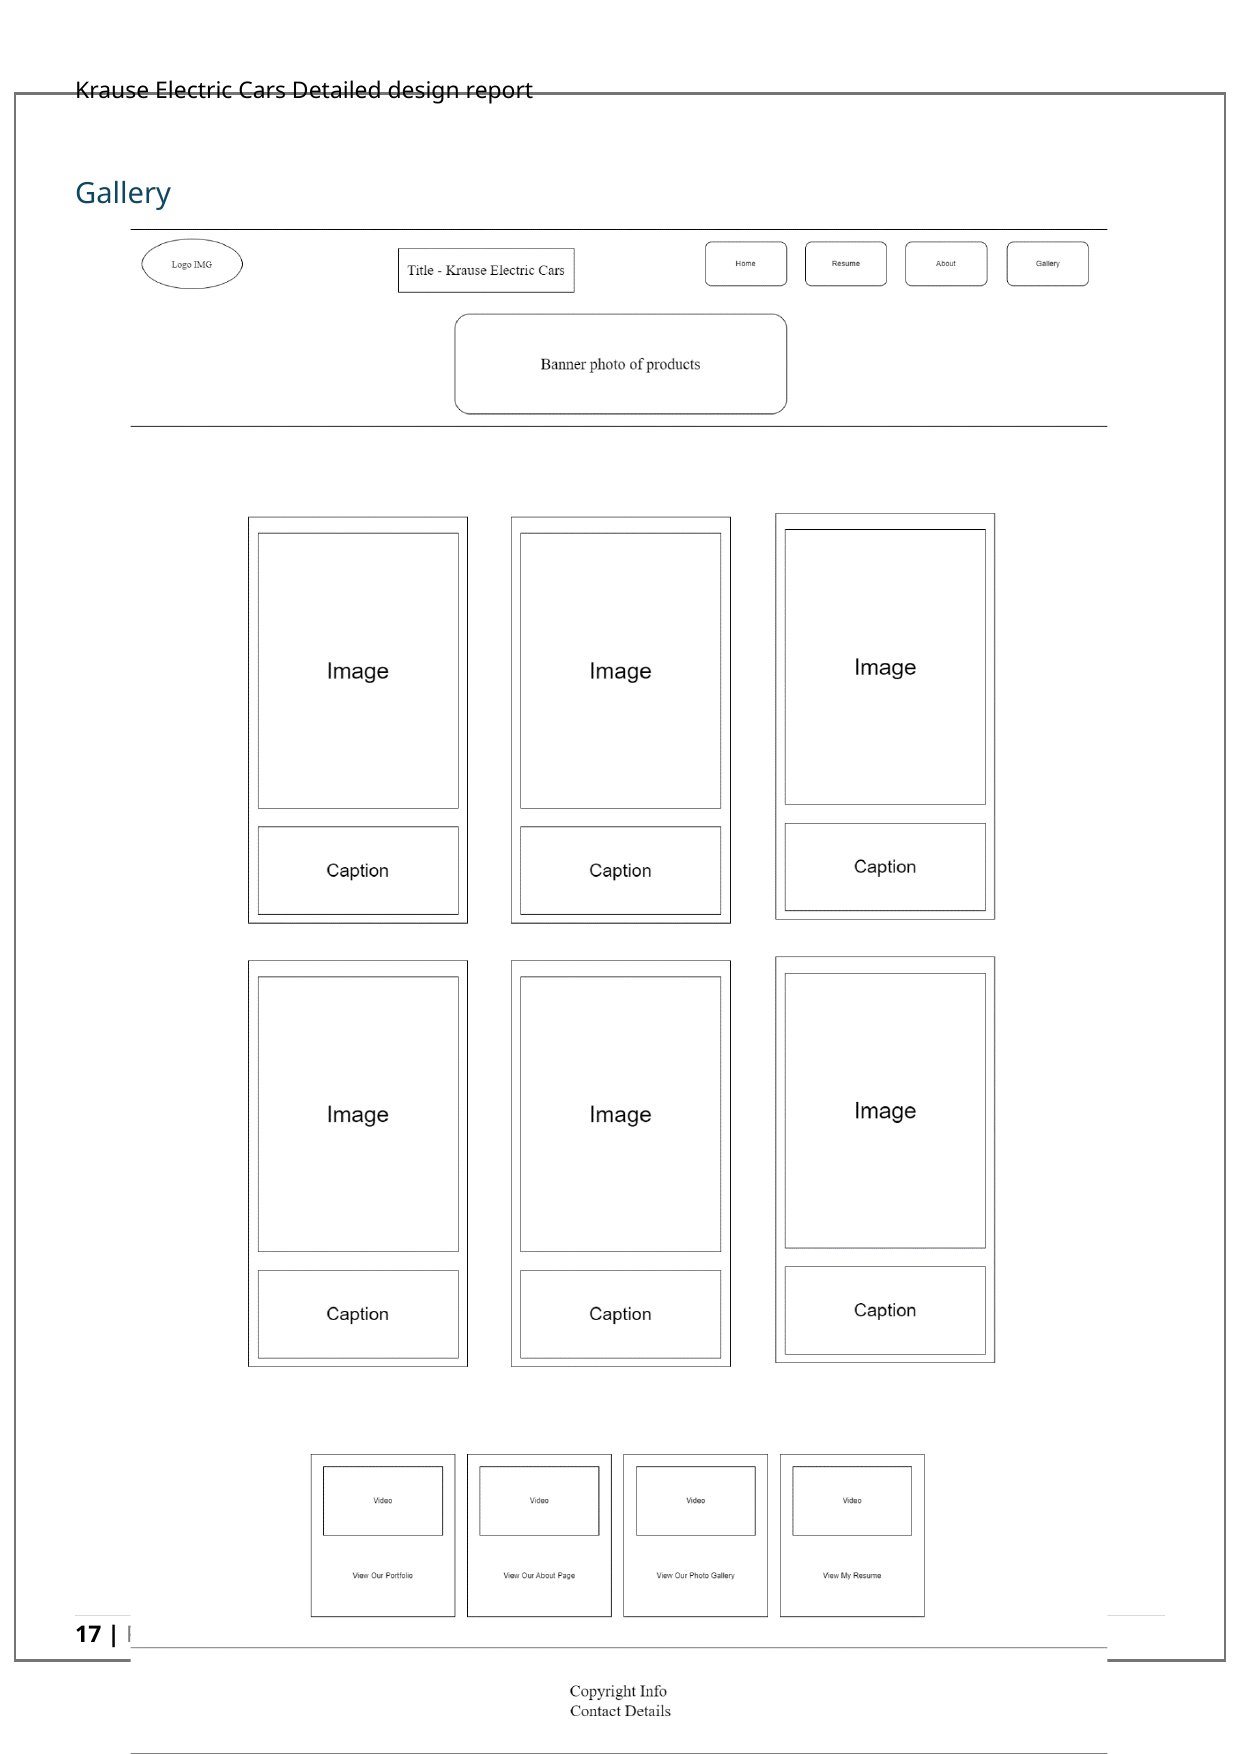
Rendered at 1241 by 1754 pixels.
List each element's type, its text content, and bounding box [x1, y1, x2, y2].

subtitle Gallery [75, 173, 1165, 212]
picture [129, 229, 1108, 1752]
